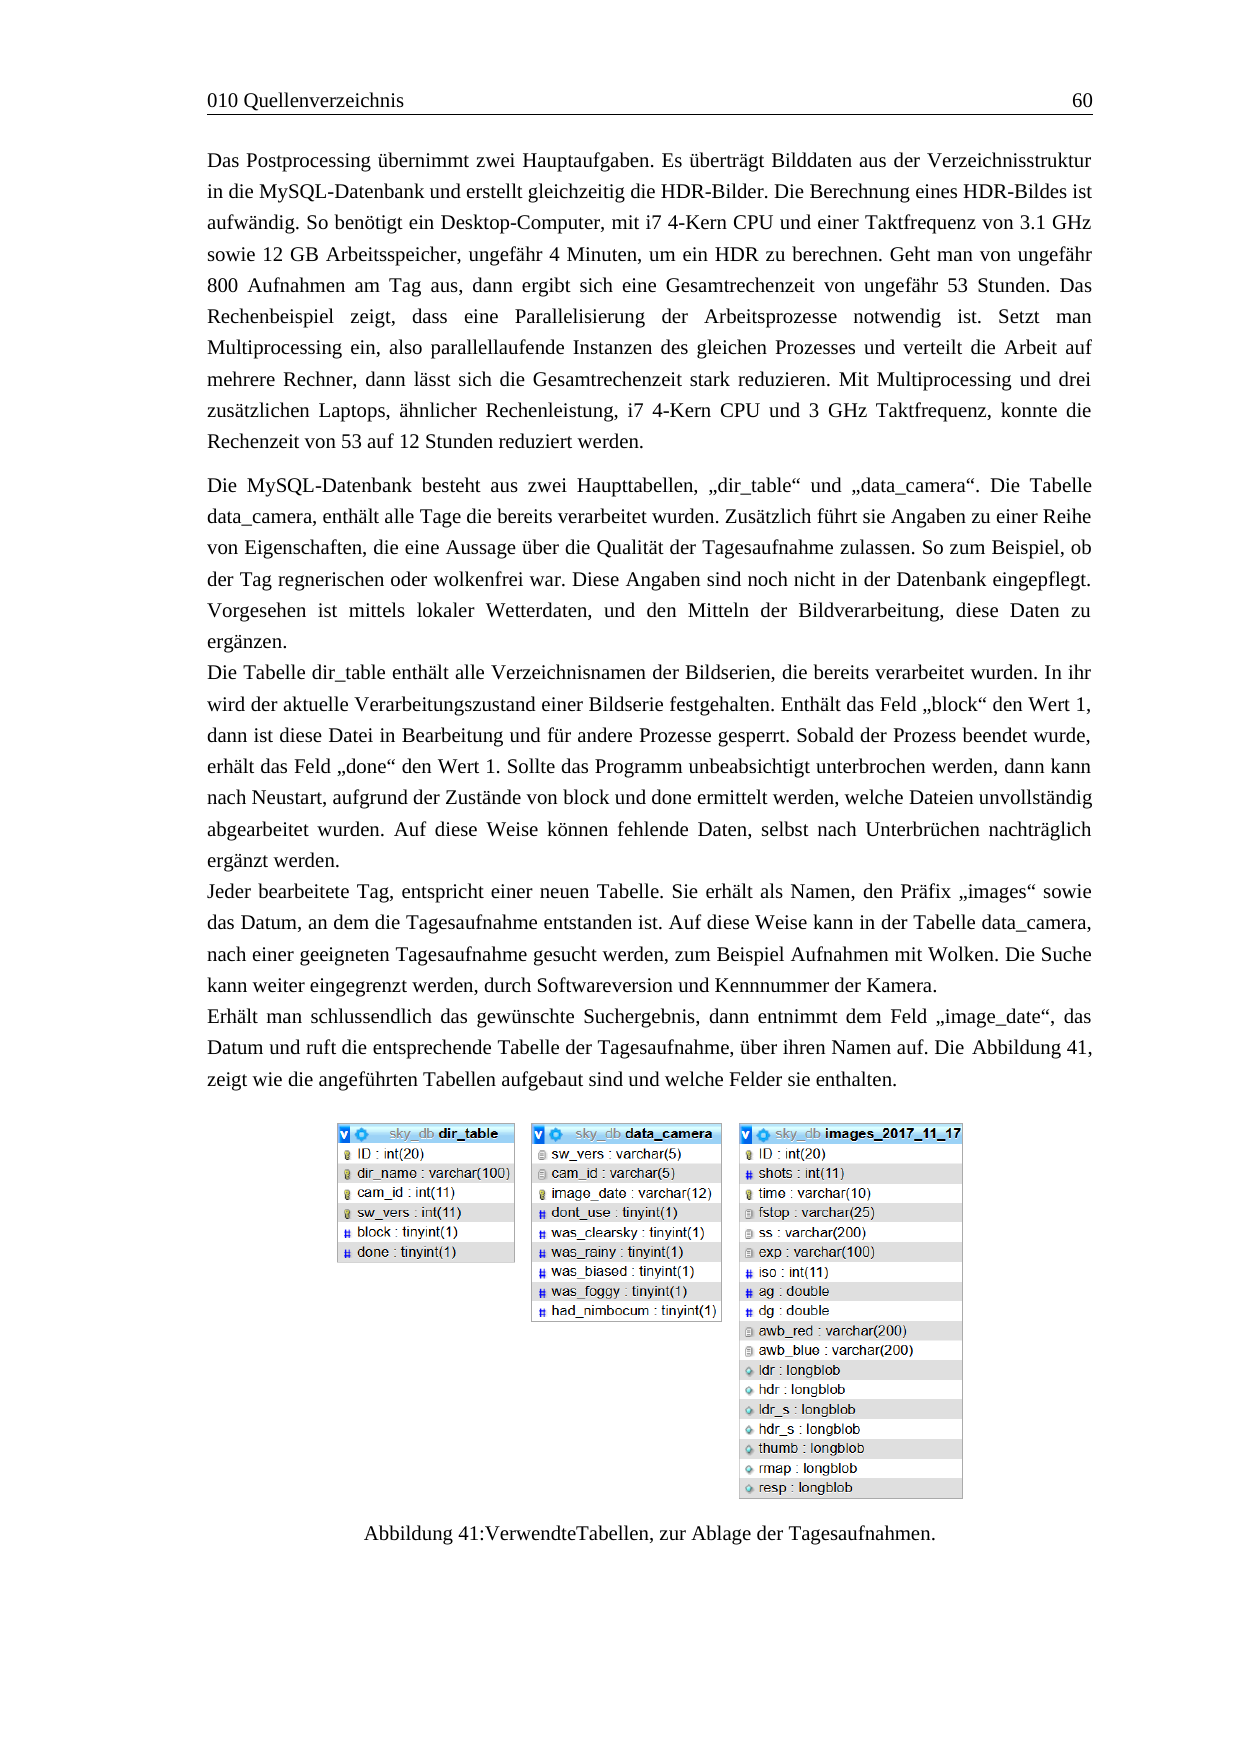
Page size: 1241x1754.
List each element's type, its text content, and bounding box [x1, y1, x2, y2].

text Erhält man schlussendlich das gewünschte Suchergebnis, dann entnimmt dem Feld „image_date“, das Datum und ruft die entsprechende Tabelle der Tagesaufnahme, über ihren Namen auf. Die Abbildung 41, zeigt wie die angeführten Tabellen aufgebaut sind und welche Felder sie enthalten. [207, 1004, 1093, 1091]
text Jeder bearbeitete Tag, entspricht einer neuen Tabelle. Sie erhält als Namen, den Präfix „images“ sowie das Datum, an dem die Tagesaufnahme entstanden ist. Auf diese Weise kann in der Tabelle data_camera, nach einer geeigneten Tagesaufnahme gesucht werden, zum Beispiel Aufnahmen mit Wolken. Die Suche kann weiter eingegrenzt werden, durch Softwareversion und Kennnummer der Kamera. [207, 879, 1093, 997]
picture [334, 1122, 965, 1502]
text Das Postprocessing übernimmt zwei Hauptaufgaben. Es überträgt Bilddaten aus der Verzeichnisstruktur in die MySQL-Datenbank und erstellt gleichzeitig die HDR-Bilder. Die Berechnung eines HDR-Bildes ist aufwändig. So benötigt ein Desktop-Computer, mit i7 4-Kern CPU und einer Taktfrequenz von 3.1 GHz sowie 12 GB Arbeitsspeicher, ungefähr 4 Minuten, um ein HDR zu berechnen. Geht man von ungefähr 800 Aufnahmen am Tag aus, dann ergibt sich eine Gesamtrechenzeit von ungefähr 53 Stunden. Das Rechenbeispiel zeigt, dass eine Parallelisierung der Arbeitsprozesse notwendig ist. Setzt man Multiprocessing ein, also parallellaufende Instanzen des gleichen Prozesses und verteilt die Arbeit auf mehrere Rechner, dann lässt sich die Gesamtrechenzeit stark reduzieren. Mit Multiprocessing und drei zusätzlichen Laptops, ähnlicher Rechenleistung, i7 4-Kern CPU und 3 GHz Taktfrequenz, konnte die Rechenzeit von 53 auf 12 Stunden reduziert werden. [207, 148, 1093, 453]
text Die MySQL-Datenbank besteht aus zwei Haupttabellen, „dir_table“ und „data_camera“. Die Tabelle data_camera, enthält alle Tage die bereits verarbeitet wurden. Zusätzlich führt sie Angaben zu einer Reihe von Eigenschaften, die eine Aussage über die Qualität der Tagesaufnahme zulassen. So zum Beispiel, ob der Tag regnerischen oder wolkenfrei war. Diese Angaben sind noch nicht in der Datenbank eingepflegt. Vorgesehen ist mittels lokaler Wetterdaten, und den Mitteln der Bildverarbeitung, diese Daten zu ergänzen. Die Tabelle dir_table enthält alle Verzeichnisnamen der Bildserien, die bereits verarbeitet wurden. In ihr wird der aktuelle Verarbeitungszustand einer Bildserie festgehalten. Enthält das Feld „block“ den Wert 1, dann ist diese Datei in Bearbeitung und für andere Prozesse gesperrt. Sobald der Prozess beendet wurde, erhält das Feld „done“ den Wert 1. Sollte das Programm unbeabsichtigt unterbrochen werden, dann kann nach Neustart, aufgrund der Zustände von block und done ermittelt werden, welche Dateien unvollständig abgearbeitet wurden. Auf diese Weise können fehlende Daten, selbst nach Unterbrüchen nachträglich ergänzt werden. [207, 473, 1093, 872]
text Abbildung 41:VerwendteTabellen, zur Ablage der Tagesaufnahmen. [207, 1521, 1093, 1545]
